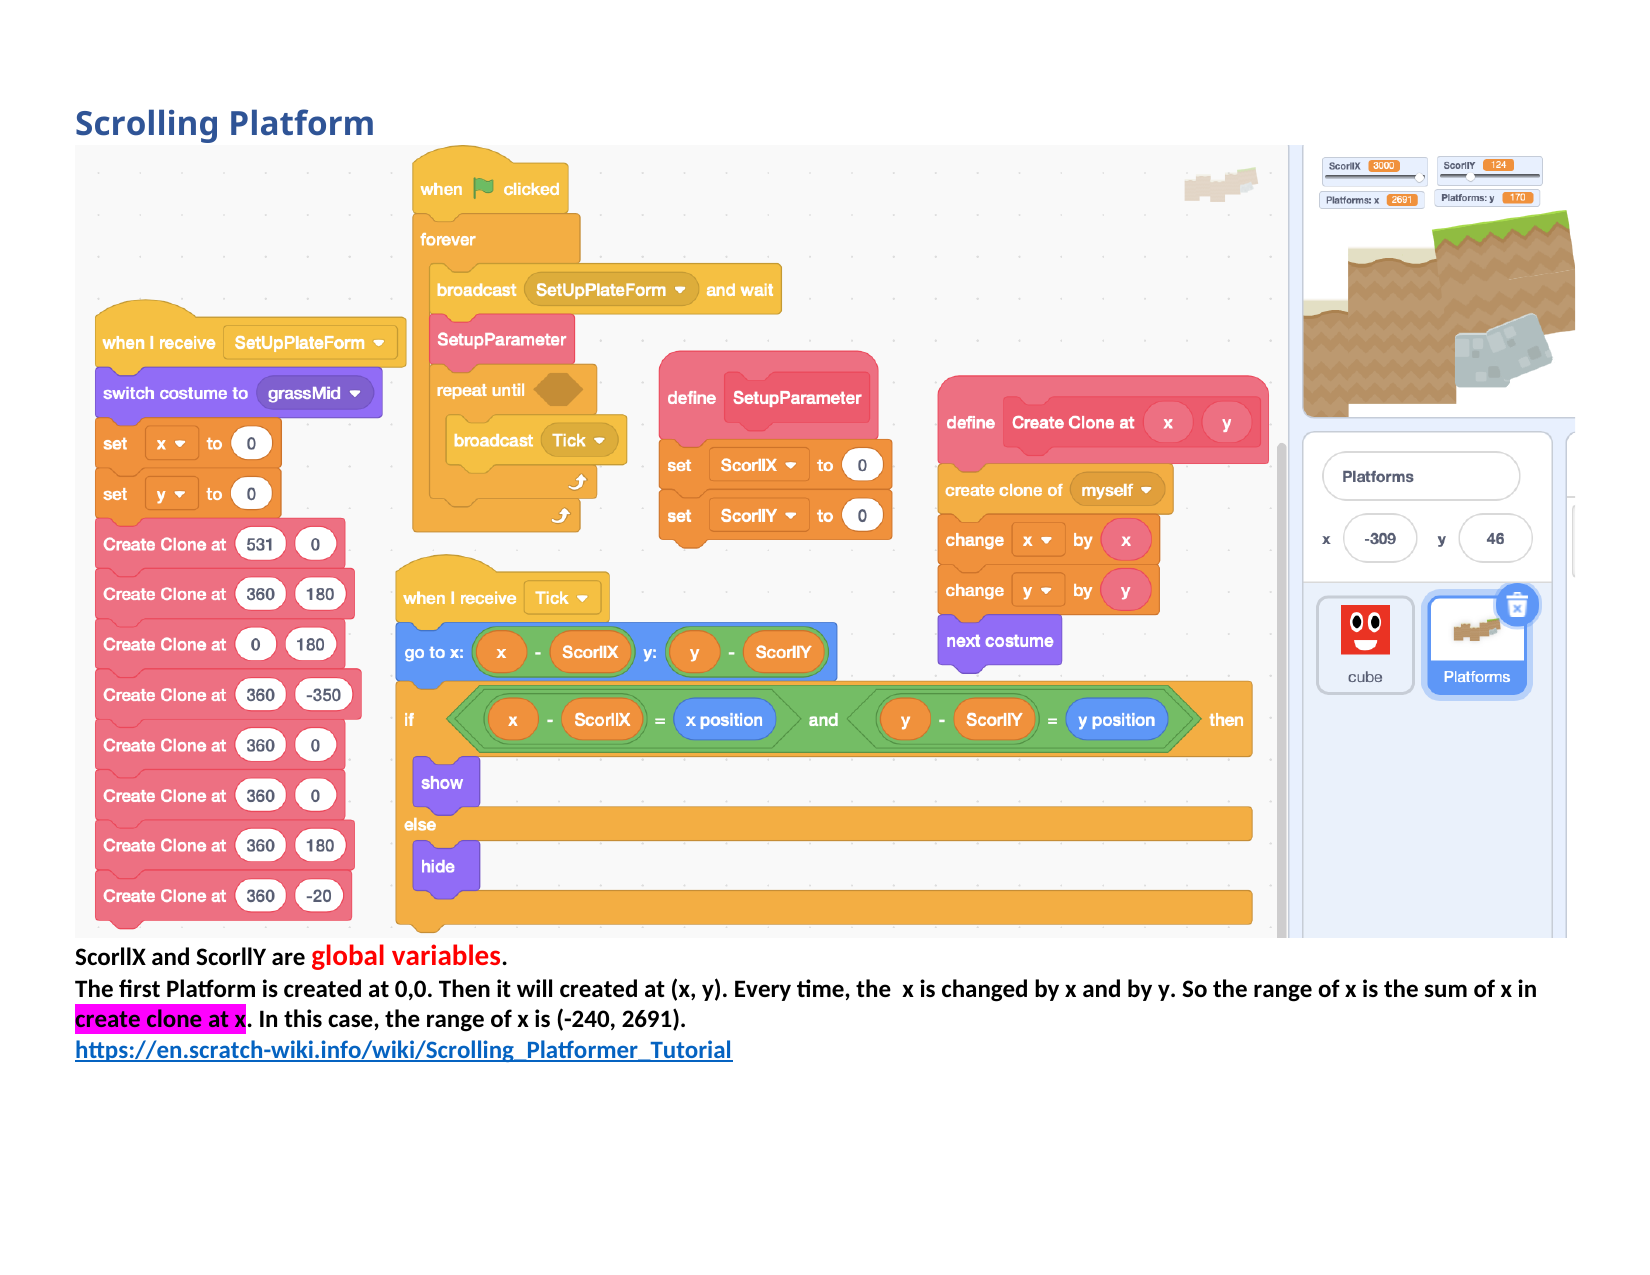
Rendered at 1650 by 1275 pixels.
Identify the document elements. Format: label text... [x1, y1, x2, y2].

picture [75, 145, 1575, 938]
text ScorllX and ScorllY are global variables. [75, 938, 1575, 973]
subtitle Scrolling Platform [75, 100, 1575, 145]
text The first Platform is created at 0,0. Then it will created at (x, y). Every time, the x is changed by x and by y. So the range of x is the sum of x in create clone at x. In this case, the range of x is (-240, 2691). [75, 973, 1575, 1034]
text https://en.scratch-wiki.info/wiki/Scrolling_Platformer_Tutorial [75, 1034, 1575, 1064]
